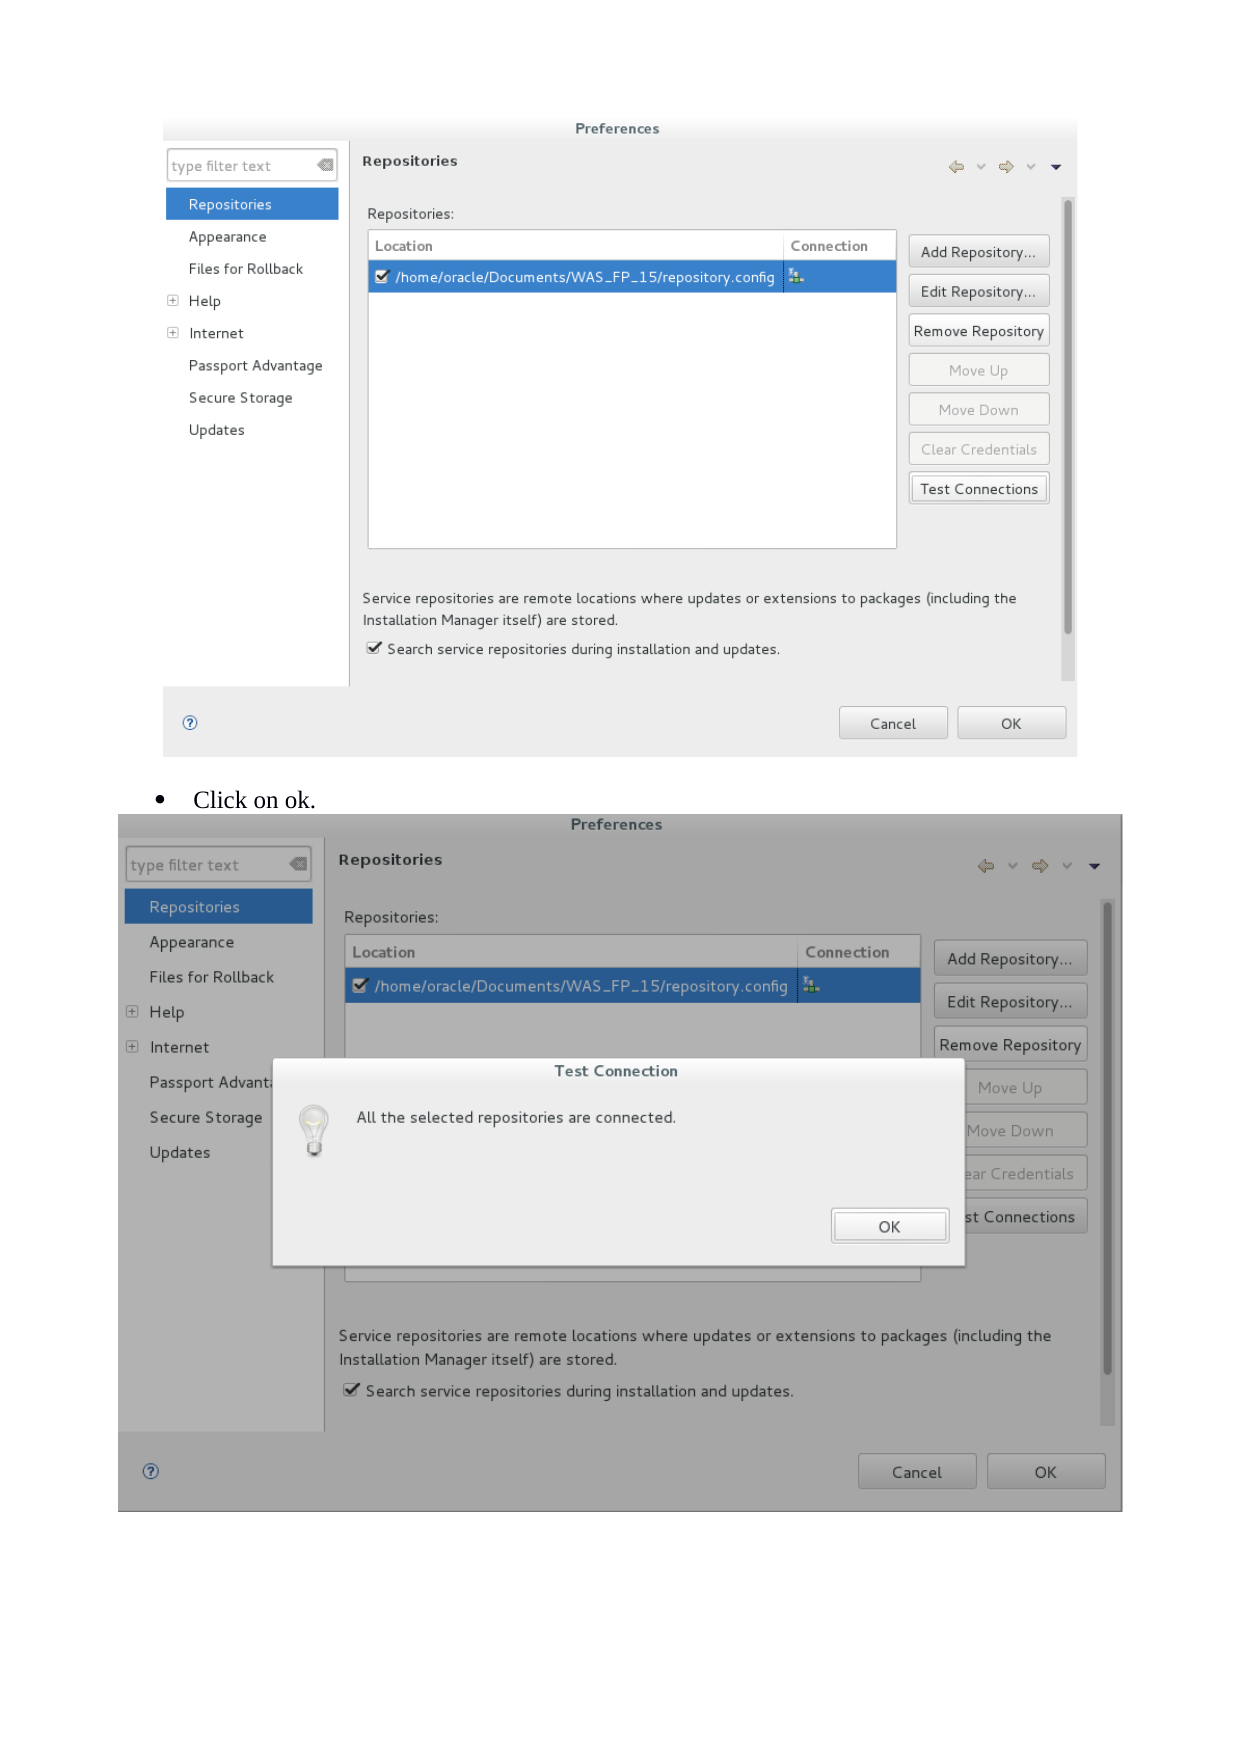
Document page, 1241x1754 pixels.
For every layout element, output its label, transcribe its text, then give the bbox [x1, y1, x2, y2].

list Click on ok. [156, 785, 1123, 814]
picture [118, 814, 1123, 1512]
picture [163, 118, 1078, 757]
